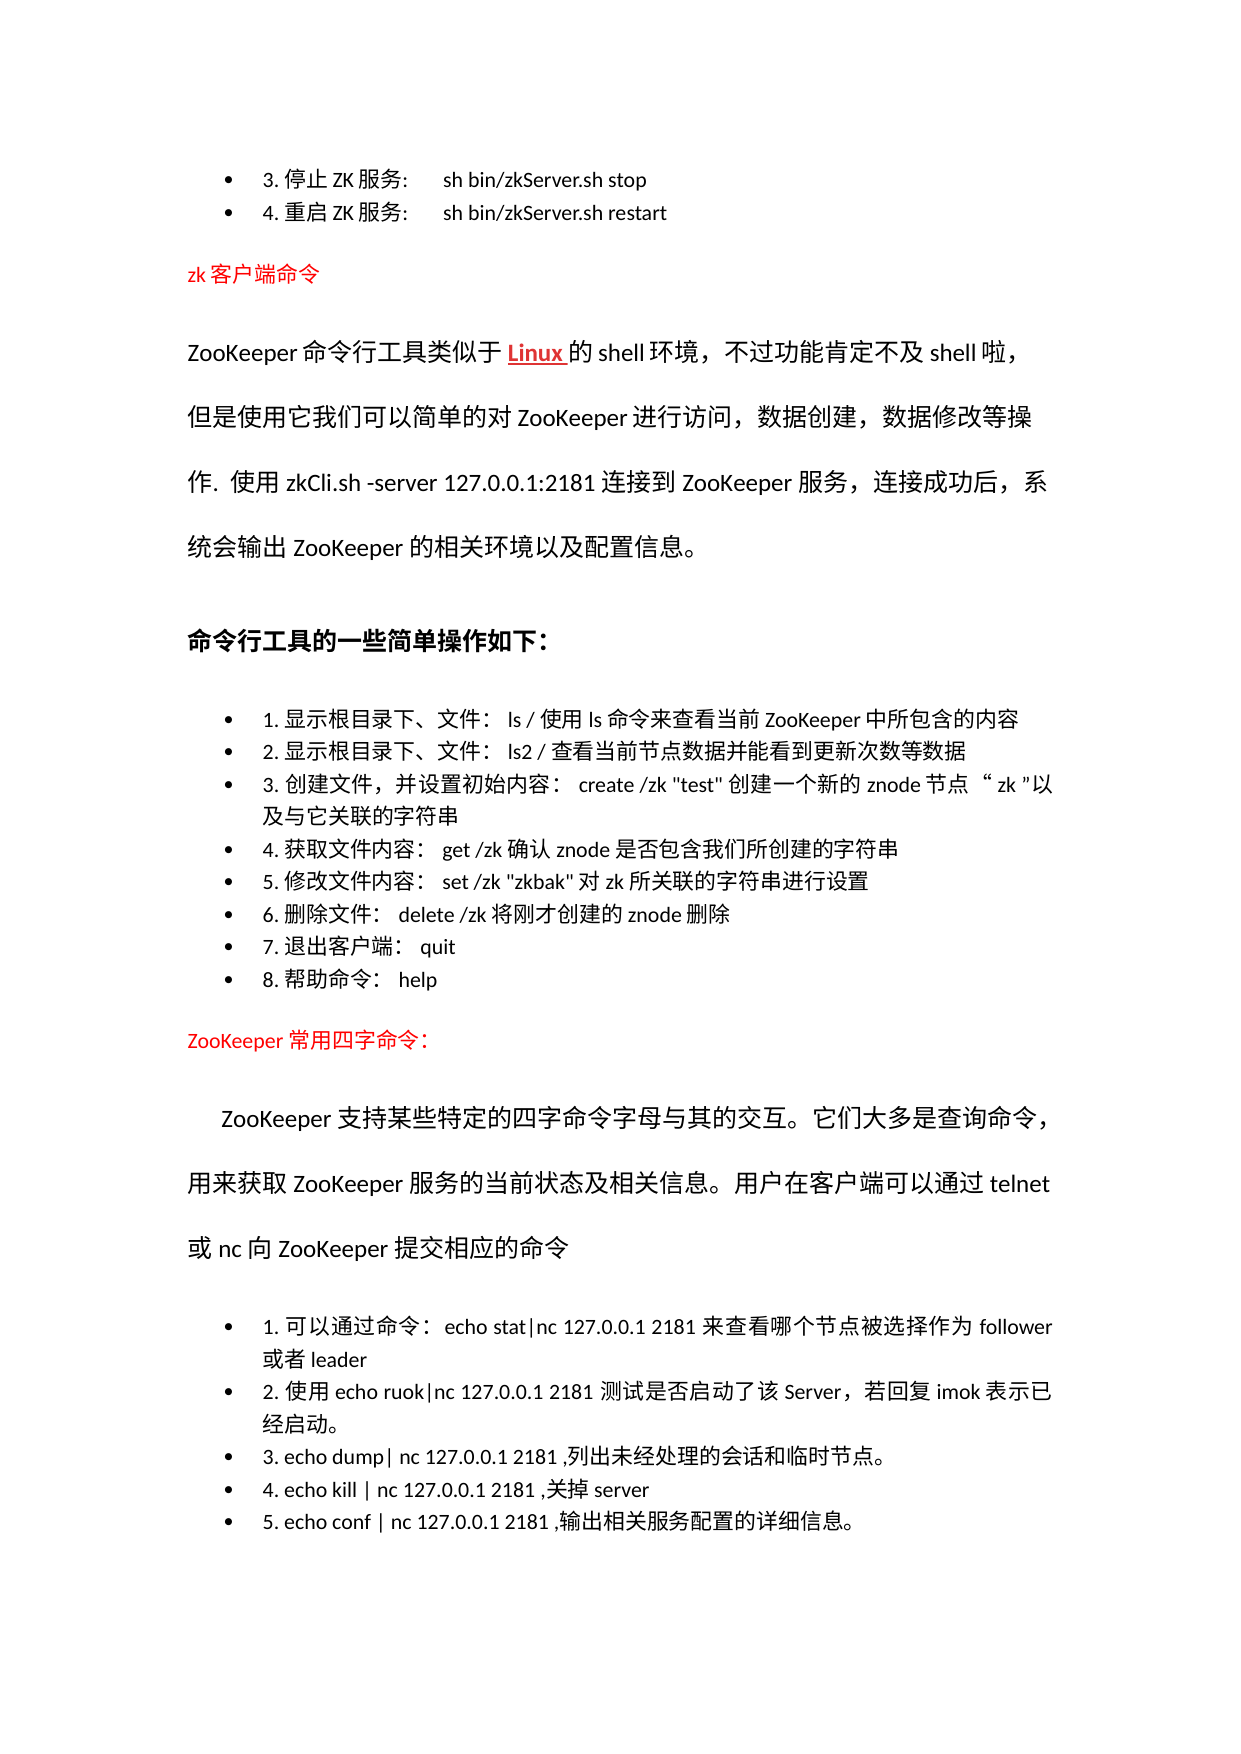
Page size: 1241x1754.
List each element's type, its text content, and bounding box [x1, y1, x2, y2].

list 1. 显示根目录下、文件： ls / 使用 ls 命令来查看当前 ZooKeeper 中所包含的内容 [225, 701, 1053, 734]
list 4. 重启ZK服务: sh bin/zkServer.sh restart [225, 194, 1053, 227]
list 2. 使用echo ruok|nc 127.0.0.1 2181 测试是否启动了该Server，若回复imok表示已经启动。 [225, 1374, 1053, 1439]
list 4. 获取文件内容： get /zk 确认 znode 是否包含我们所创建的字符串 [225, 831, 1053, 864]
text 命令行工具的一些简单操作如下： [187, 607, 1053, 672]
text ZooKeeper命令行工具类似于Linux的shell环境，不过功能肯定不及shell啦，但是使用它我们可以简单的对ZooKeeper进行访问，数据创建，数据修改等操作. 使用 zkCli.sh -server 127.0.0.1:2181 连接到 ZooKeeper 服务，连接成功后，系统会输出 ZooKeeper 的相关环境以及配置信息。 [187, 318, 1053, 578]
list 2. 显示根目录下、文件： ls2 / 查看当前节点数据并能看到更新次数等数据 [225, 734, 1053, 766]
list 4. echo kill | nc 127.0.0.1 2181 ,关掉server [225, 1471, 1053, 1504]
list 3. 停止ZK服务: sh bin/zkServer.sh stop [225, 162, 1053, 194]
list 5. 修改文件内容： set /zk "zkbak" 对 zk 所关联的字符串进行设置 [225, 864, 1053, 896]
list 1. 可以通过命令：echo stat|nc 127.0.0.1 2181 来查看哪个节点被选择作为follower或者leader [225, 1309, 1053, 1374]
list 8. 帮助命令： help [225, 961, 1053, 994]
list 3. 创建文件，并设置初始内容： create /zk "test" 创建一个新的 znode节点“ zk ”以及与它关联的字符串 [225, 766, 1053, 831]
text zk客户端命令 [187, 256, 1053, 289]
text ZooKeeper 支持某些特定的四字命令字母与其的交互。它们大多是查询命令，用来获取 ZooKeeper 服务的当前状态及相关信息。用户在客户端可以通过 telnet 或 nc 向 ZooKeeper 提交相应的命令 [187, 1084, 1053, 1279]
list 7. 退出客户端： quit [225, 929, 1053, 961]
list 3. echo dump| nc 127.0.0.1 2181 ,列出未经处理的会话和临时节点。 [225, 1439, 1053, 1471]
list 6. 删除文件： delete /zk 将刚才创建的 znode 删除 [225, 896, 1053, 929]
text ZooKeeper 常用四字命令： [187, 1023, 1053, 1055]
list 5. echo conf | nc 127.0.0.1 2181 ,输出相关服务配置的详细信息。 [225, 1504, 1053, 1536]
